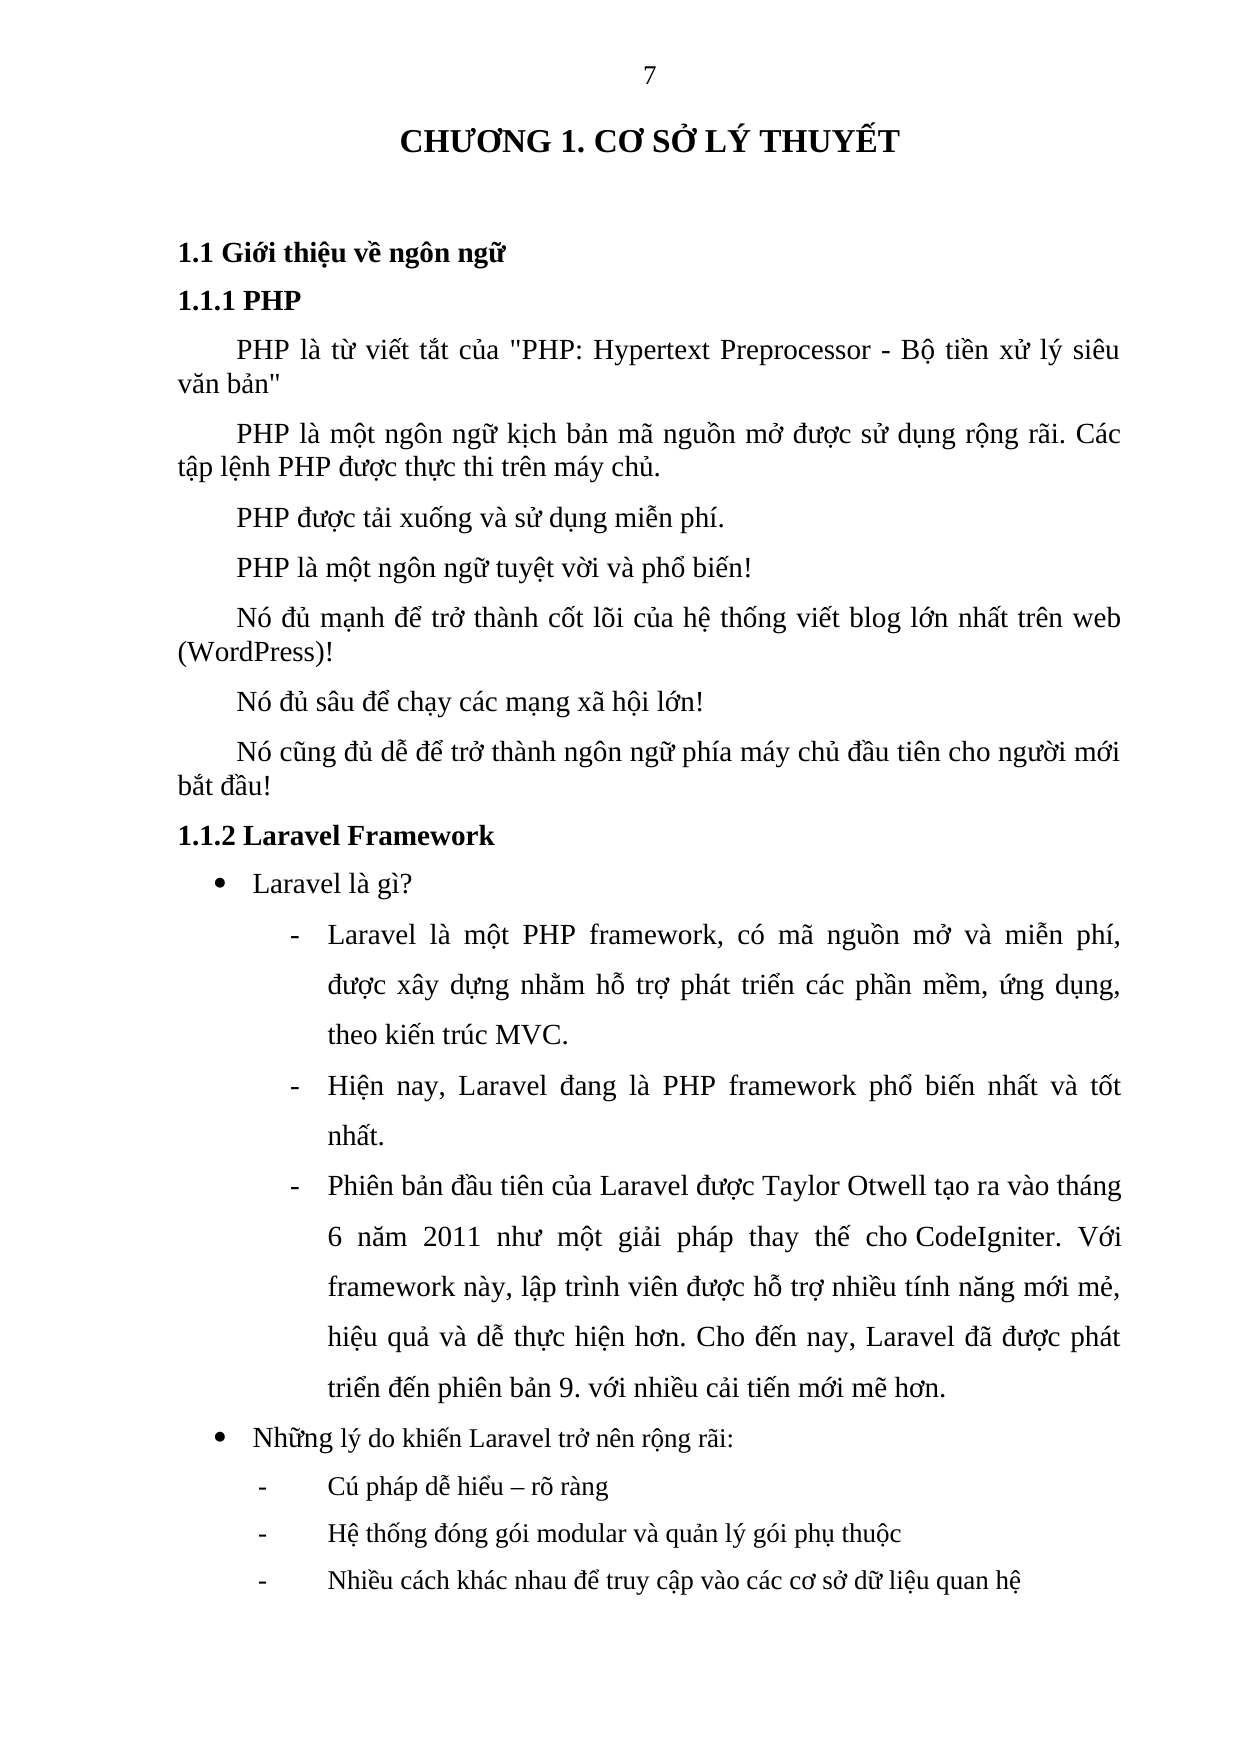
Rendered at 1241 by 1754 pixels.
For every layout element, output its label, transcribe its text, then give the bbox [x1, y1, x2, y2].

list Laravel là một PHP framework, có mã nguồn mở và miễn phí, được xây dựng nhằm hỗ trợ phát triển các phần mềm, ứng dụng, theo kiến trúc MVC. [290, 917, 1122, 1051]
list Laravel là gì? [215, 866, 1122, 900]
text Nó đủ mạnh để trở thành cốt lõi của hệ thống viết blog lớn nhất trên web (WordPress)! [177, 600, 1122, 667]
list Nhiều cách khác nhau để truy cập vào các cơ sở dữ liệu quan hệ [252, 1564, 1122, 1595]
subtitle 1.1.1 PHP [177, 283, 1122, 317]
text Nó đủ sâu để chạy các mạng xã hội lớn! [177, 684, 1122, 717]
list Phiên bản đầu tiên của Laravel được Taylor Otwell tạo ra vào tháng 6 năm 2011 như một giải pháp thay thế cho CodeIgniter. Với framework này, lập trình viên được hỗ trợ nhiều tính năng mới mẻ, hiệu quả và dễ thực hiện hơn. Cho đến nay, Laravel đã được phát triển đến phiên bản 9. với nhiều cải tiến mới mẽ hơn. [290, 1168, 1122, 1403]
subtitle 1.1 Giới thiệu về ngôn ngữ [177, 235, 1122, 268]
text PHP là một ngôn ngữ tuyệt vời và phổ biến! [177, 550, 1122, 583]
subtitle 1.1.2 Laravel Framework [177, 818, 1122, 851]
text PHP là từ viết tắt của "PHP: Hypertext Preprocessor - Bộ tiền xử lý siêu văn bản" [177, 332, 1122, 399]
list Hệ thống đóng gói modular và quản lý gói phụ thuộc [252, 1517, 1122, 1548]
text PHP được tải xuống và sử dụng miễn phí. [177, 500, 1122, 533]
list Những lý do khiến Laravel trở nên rộng rãi: [215, 1420, 1122, 1454]
text PHP là một ngôn ngữ kịch bản mã nguồn mở được sử dụng rộng rãi. Các tập lệnh PHP được thực thi trên máy chủ. [177, 416, 1122, 483]
subtitle Chương 1. Cơ sở lý thuyết [177, 121, 1122, 160]
text Nó cũng đủ dễ để trở thành ngôn ngữ phía máy chủ đầu tiên cho người mới bắt đầu! [177, 734, 1122, 801]
list Hiện nay, Laravel đang là PHP framework phổ biến nhất và tốt nhất. [290, 1068, 1122, 1152]
list Cú pháp dễ hiểu – rõ ràng [252, 1470, 1122, 1502]
